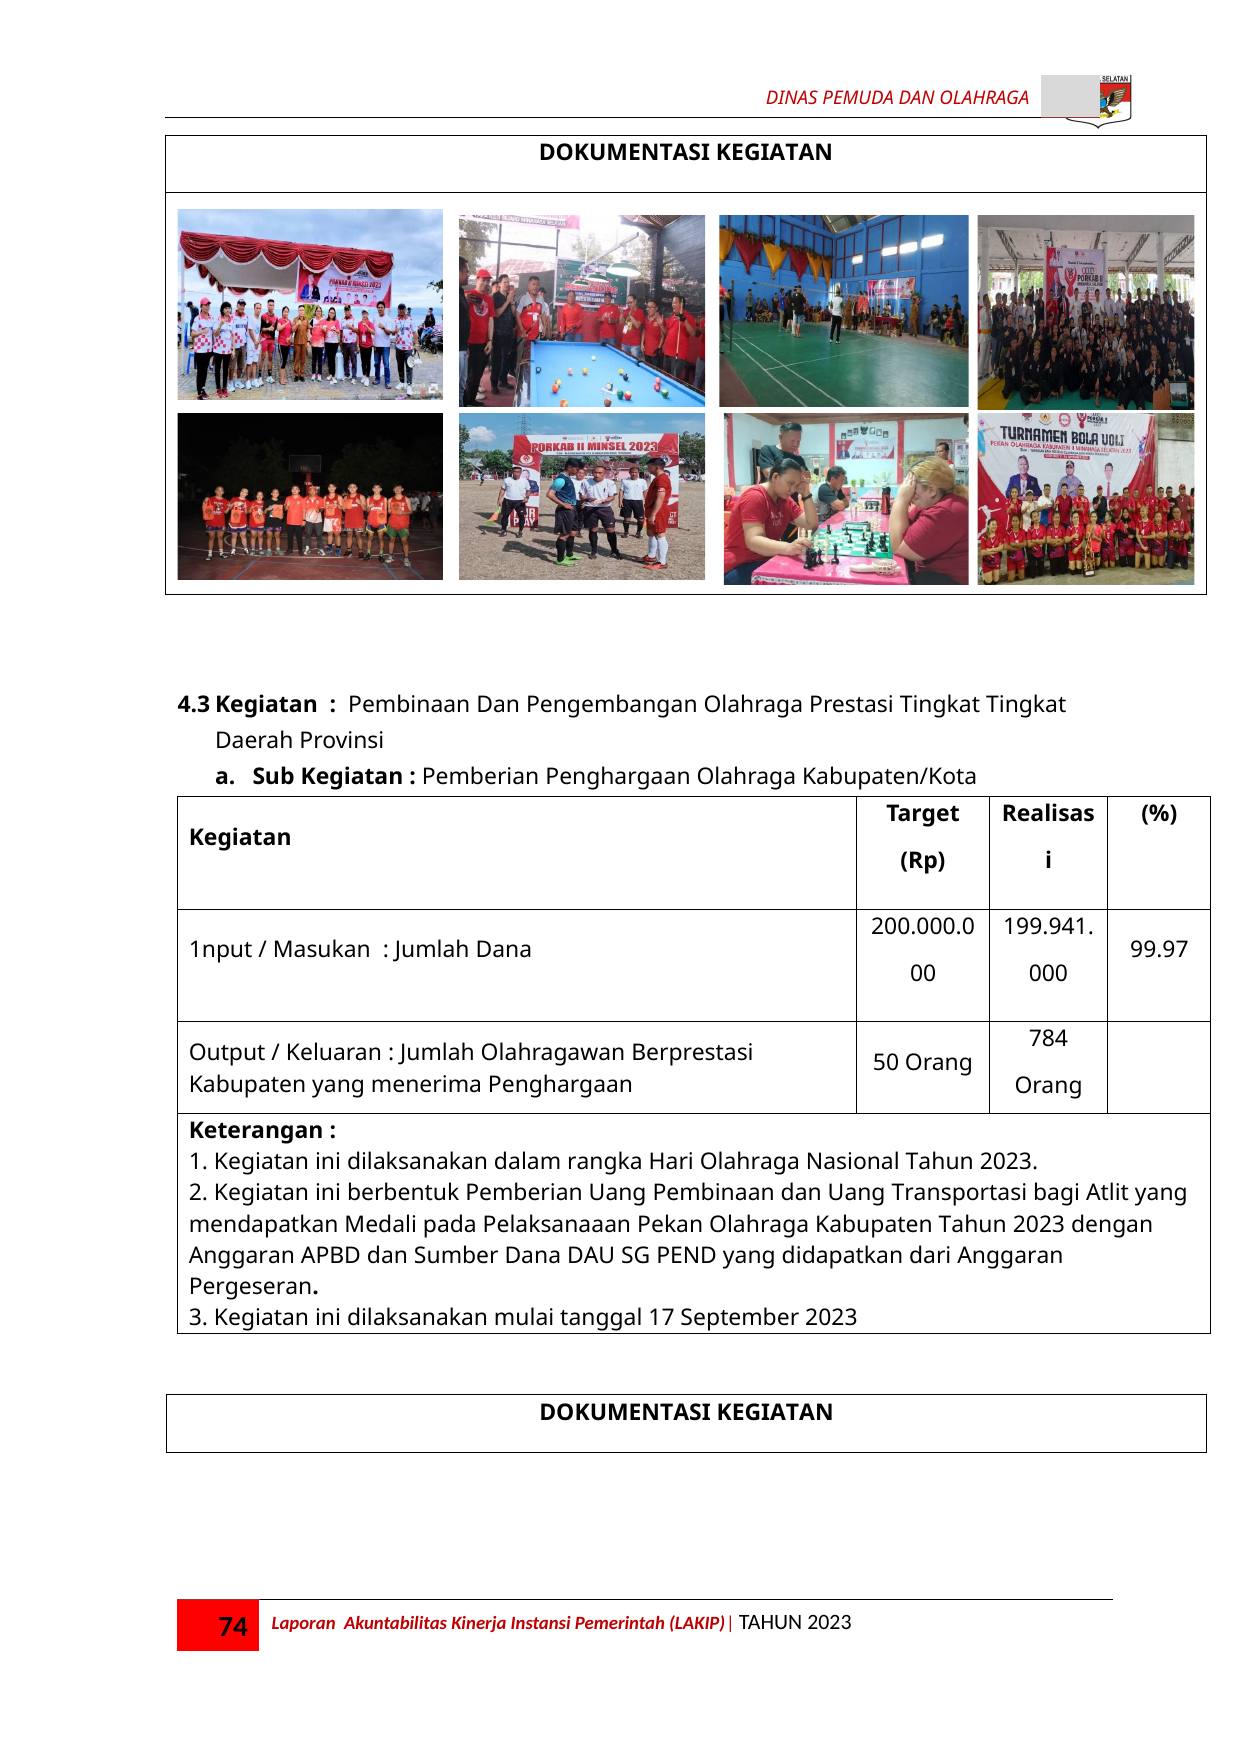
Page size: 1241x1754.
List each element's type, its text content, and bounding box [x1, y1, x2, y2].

table_header Realisasi [990, 797, 1107, 909]
table_cell [166, 193, 1206, 593]
picture [459, 215, 705, 407]
table_cell 200.000.000 [857, 910, 989, 1021]
table_header Kegiatan [178, 797, 856, 909]
table_header (%) [1108, 797, 1210, 909]
picture [177, 209, 443, 400]
table_cell 50 Orang [857, 1022, 989, 1113]
picture [1065, 75, 1132, 129]
table_cell 1nput / Masukan : Jumlah Dana [178, 910, 856, 1021]
picture [977, 215, 1195, 410]
picture [719, 215, 969, 407]
table_cell 784 Orang [990, 1022, 1107, 1113]
table_header DOKUMENTASI KEGIATAN [166, 136, 1206, 192]
picture [459, 413, 705, 580]
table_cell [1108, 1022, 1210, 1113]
picture [723, 413, 969, 585]
list Sub Kegiatan : Pemberian Penghargaan Olahraga Kabupaten/Kota [215, 760, 1132, 791]
table_cell 199.941.000 [990, 910, 1107, 1021]
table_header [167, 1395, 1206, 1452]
table_cell 99.97 [1108, 910, 1210, 1021]
picture [177, 413, 443, 580]
table_cell Output / Keluaran : Jumlah Olahragawan Berprestasi Kabupaten yang menerima Penghargaan [178, 1022, 856, 1113]
list Kegiatan : Pembinaan Dan Pengembangan Olahraga Prestasi Tingkat Tingkat Daerah Provinsi [177, 688, 1132, 756]
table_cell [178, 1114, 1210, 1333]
table_header Target (Rp) [857, 797, 989, 909]
picture [977, 413, 1195, 585]
